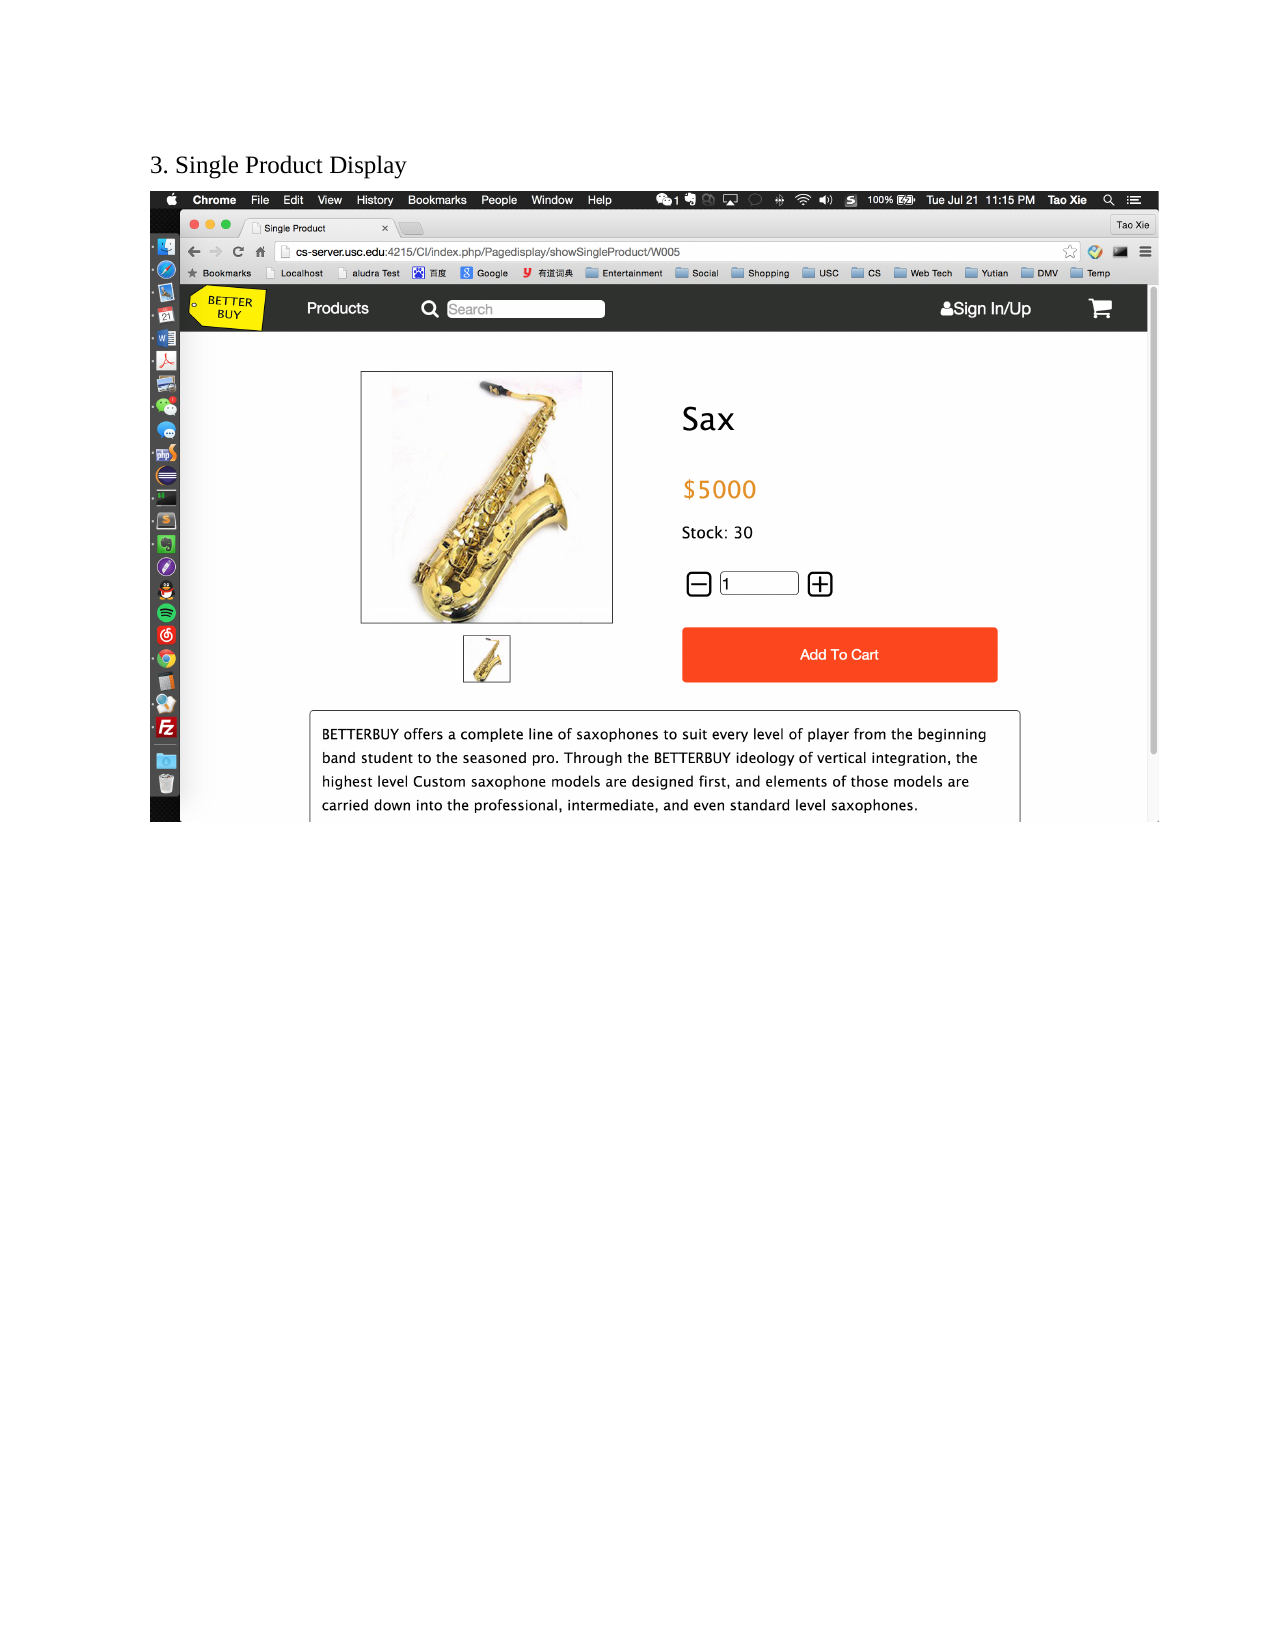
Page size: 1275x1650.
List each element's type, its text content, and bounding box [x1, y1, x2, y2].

picture [150, 191, 1159, 822]
text 3. Single Product Display [150, 150, 1125, 179]
